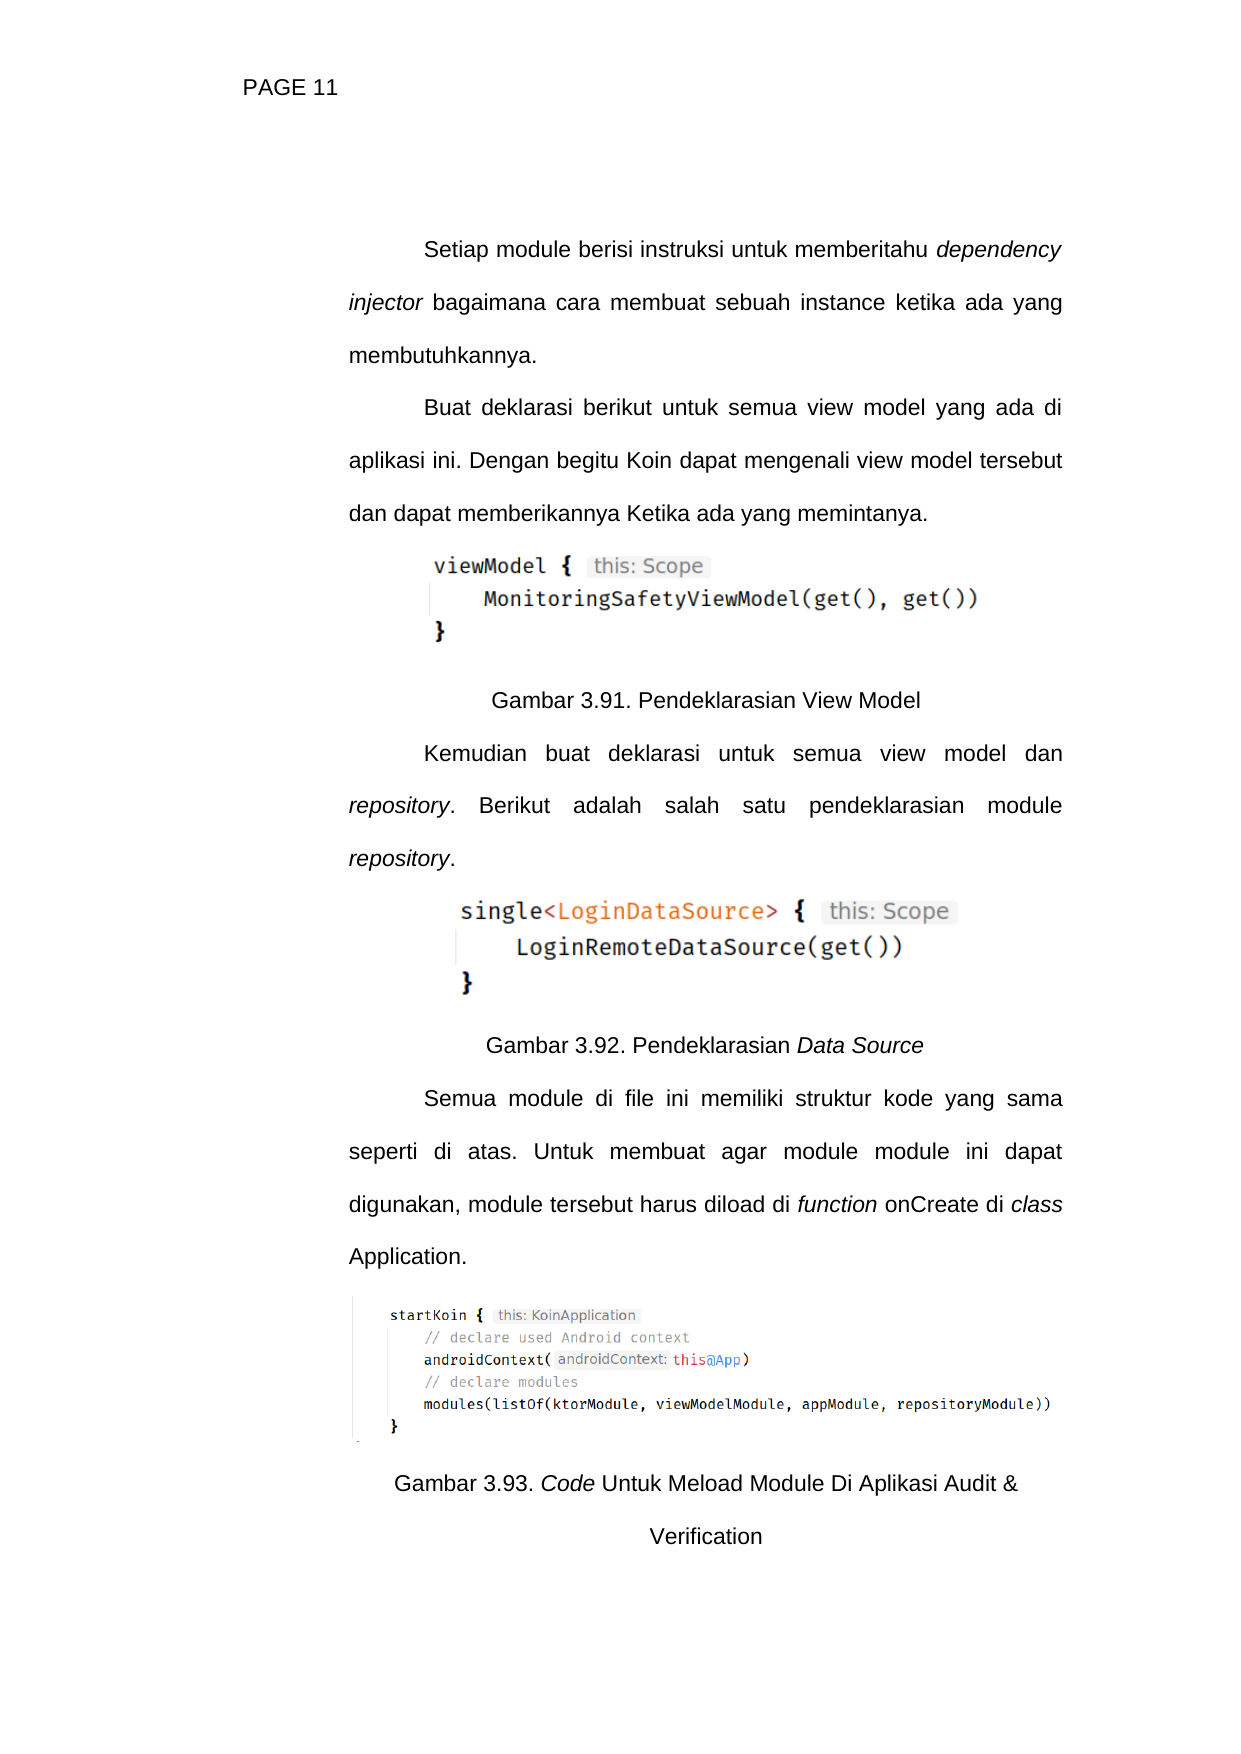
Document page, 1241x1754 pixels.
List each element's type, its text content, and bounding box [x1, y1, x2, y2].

text Setiap module berisi instruksi untuk memberitahu dependency injector bagaimana cara membuat sebuah instance ketika ada yang membutuhkannya. [349, 236, 1063, 368]
text Gambar 3.93. Code Untuk Meload Module Di Aplikasi Audit & Verification [349, 1470, 1063, 1549]
picture [426, 552, 986, 658]
text Gambar 3.91. Pendeklarasian View Model [349, 687, 1063, 713]
picture [453, 897, 959, 1004]
text Gambar 3.92. Pendeklarasian Data Source [349, 1032, 1063, 1059]
text Kemudian buat deklarasi untuk semua view model dan repository. Berikut adalah salah satu pendeklarasian module repository. [349, 739, 1063, 871]
text Semua module di file ini memiliki struktur kode yang sama seperti di atas. Untuk membuat agar module module ini dapat digunakan, module tersebut harus diload di function onCreate di class Application. [349, 1085, 1063, 1269]
picture [351, 1296, 1060, 1442]
text Buat deklarasi berikut untuk semua view model yang ada di aplikasi ini. Dengan begitu Koin dapat mengenali view model tersebut dan dapat memberikannya Ketika ada yang memintanya. [349, 394, 1063, 526]
